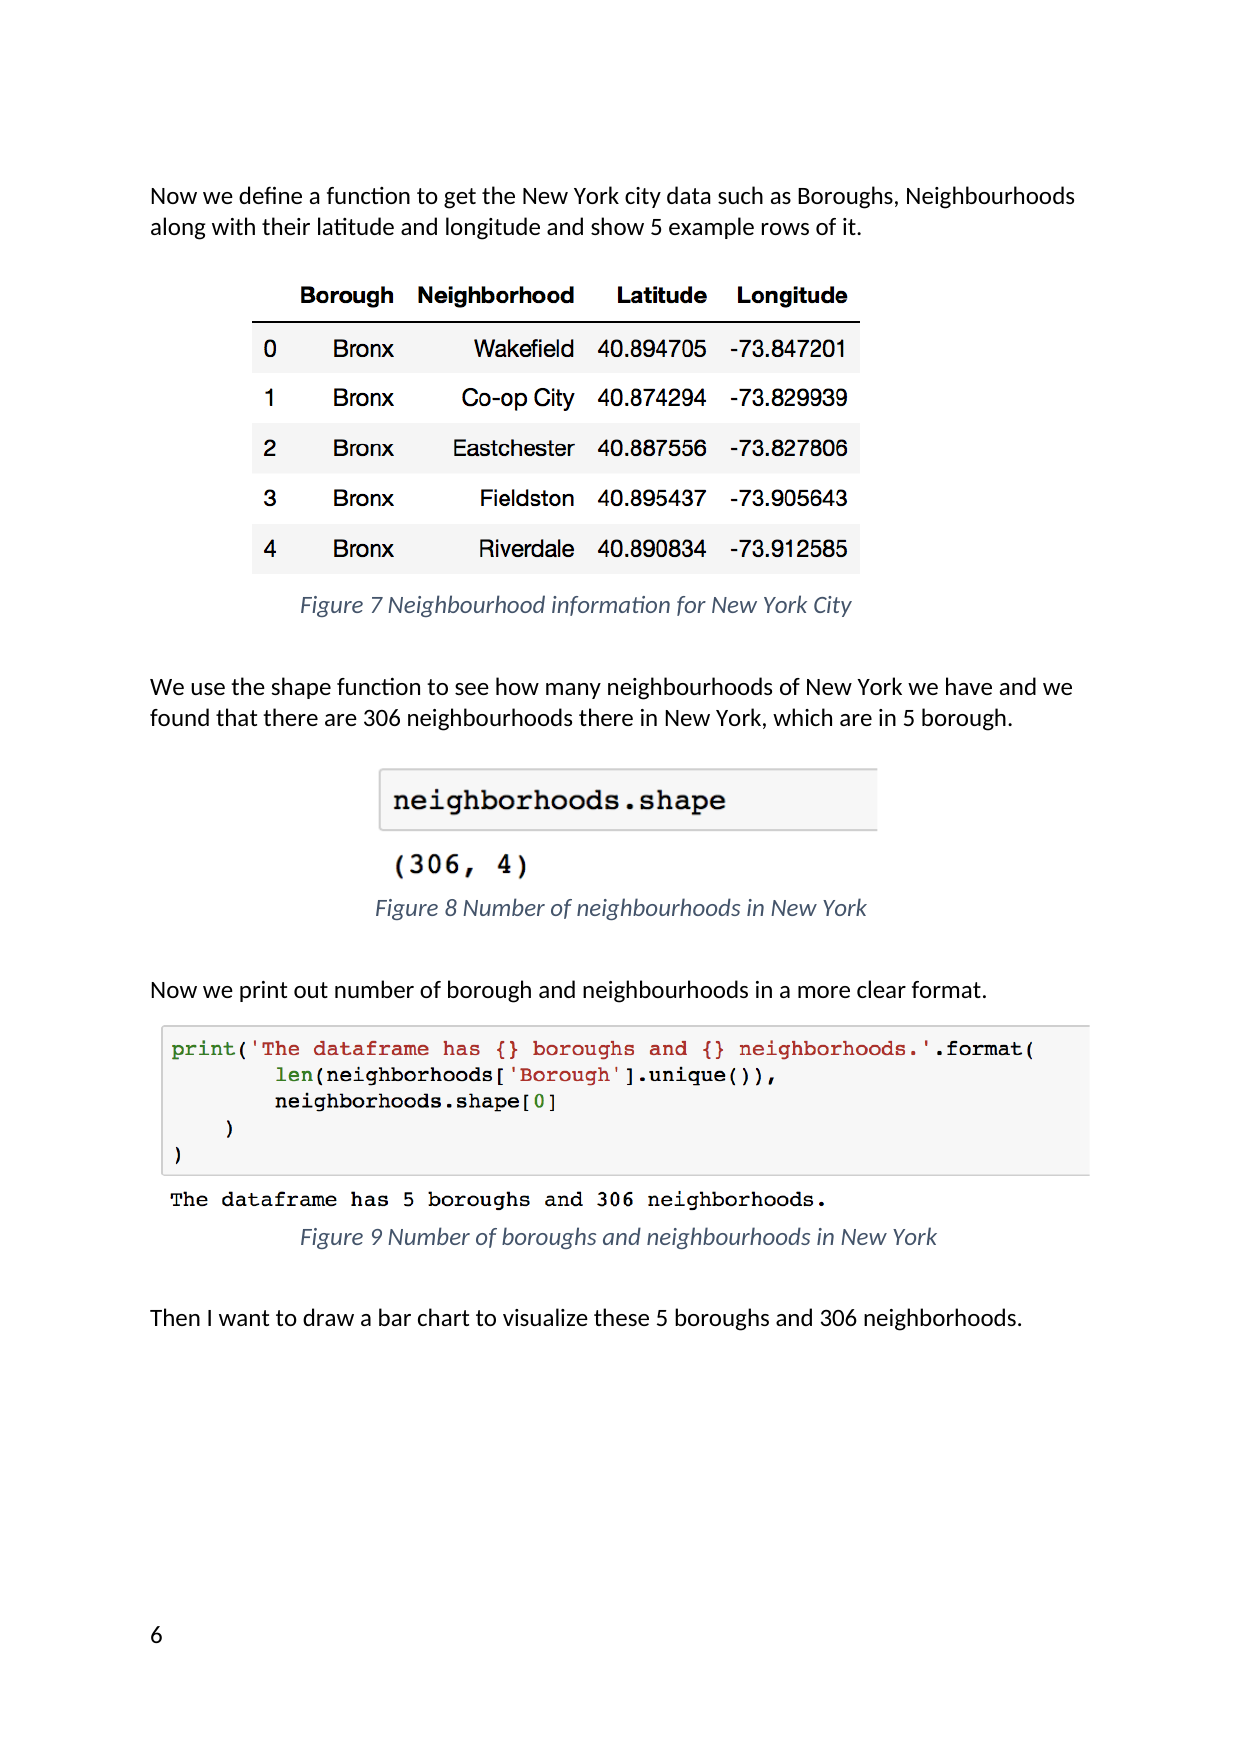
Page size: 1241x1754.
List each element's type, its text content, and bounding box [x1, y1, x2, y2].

text Then I want to draw a bar chart to visualize these 5 boroughs and 306 neighborhoods. [150, 1303, 1090, 1333]
text Now we print out number of borough and neighbourhoods in a more clear format. [150, 974, 1090, 1004]
picture [362, 762, 878, 892]
picture [150, 1004, 1090, 1221]
text Figure 9 Number of boroughs and neighbourhoods in New York [225, 1221, 1090, 1251]
text Figure 8 Number of neighbourhoods in New York [300, 892, 1090, 922]
text Figure 7 Neighbourhood information for New York City [225, 589, 1090, 620]
text We use the shape function to see how many neighbourhoods of New York we have and we found that there are 306 neighbourhoods there in New York, which are in 5 borough. [150, 671, 1090, 732]
picture [225, 272, 1016, 590]
text Now we define a function to get the New York city data such as Boroughs, Neighbourhoods along with their latitude and longitude and show 5 example rows of it. [863, 181, 1090, 242]
